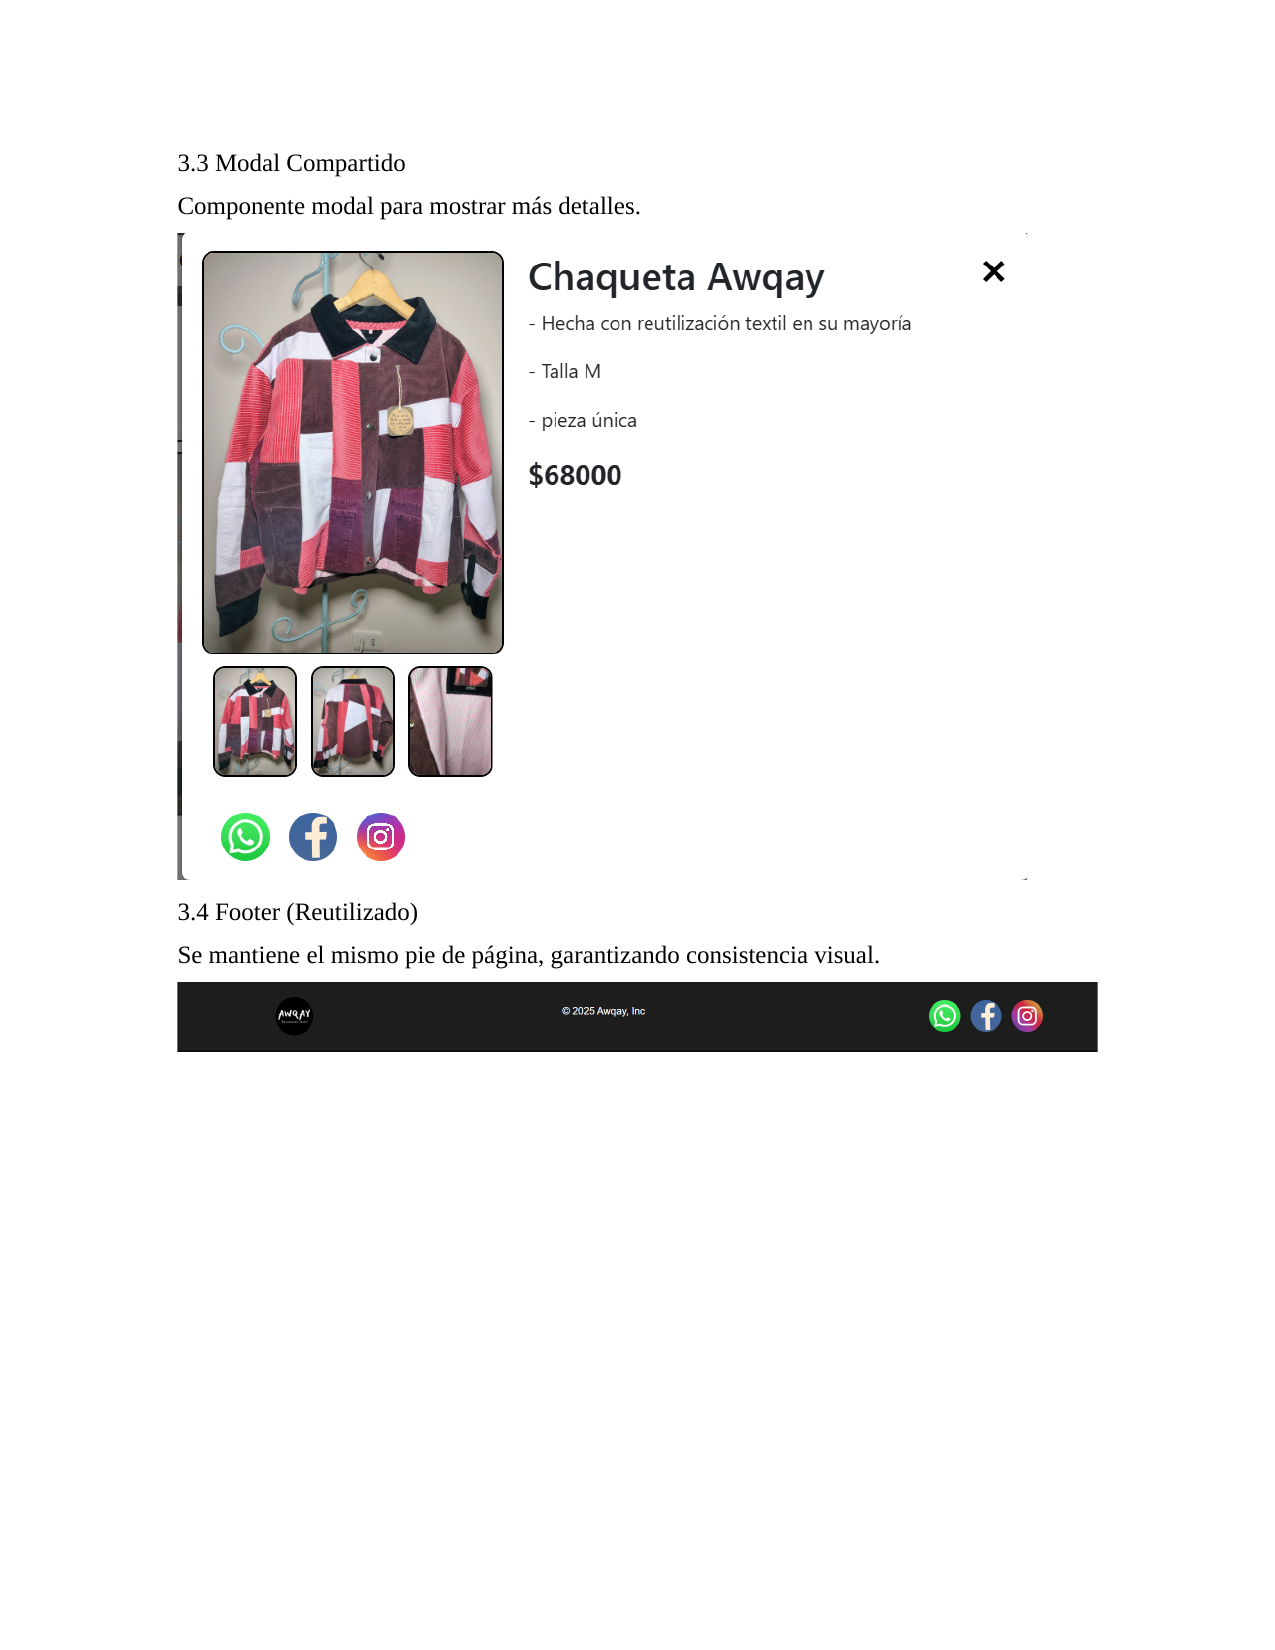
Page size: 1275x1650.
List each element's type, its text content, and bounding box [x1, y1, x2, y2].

picture [177, 982, 1098, 1052]
picture [177, 233, 1028, 880]
text 3.4 Footer (Reutilizado) [177, 897, 1098, 925]
text 3.3 Modal Compartido [177, 148, 1098, 176]
text Componente modal para mostrar más detalles. [177, 191, 1098, 219]
text Se mantiene el mismo pie de página, garantizando consistencia visual. [177, 940, 1098, 968]
